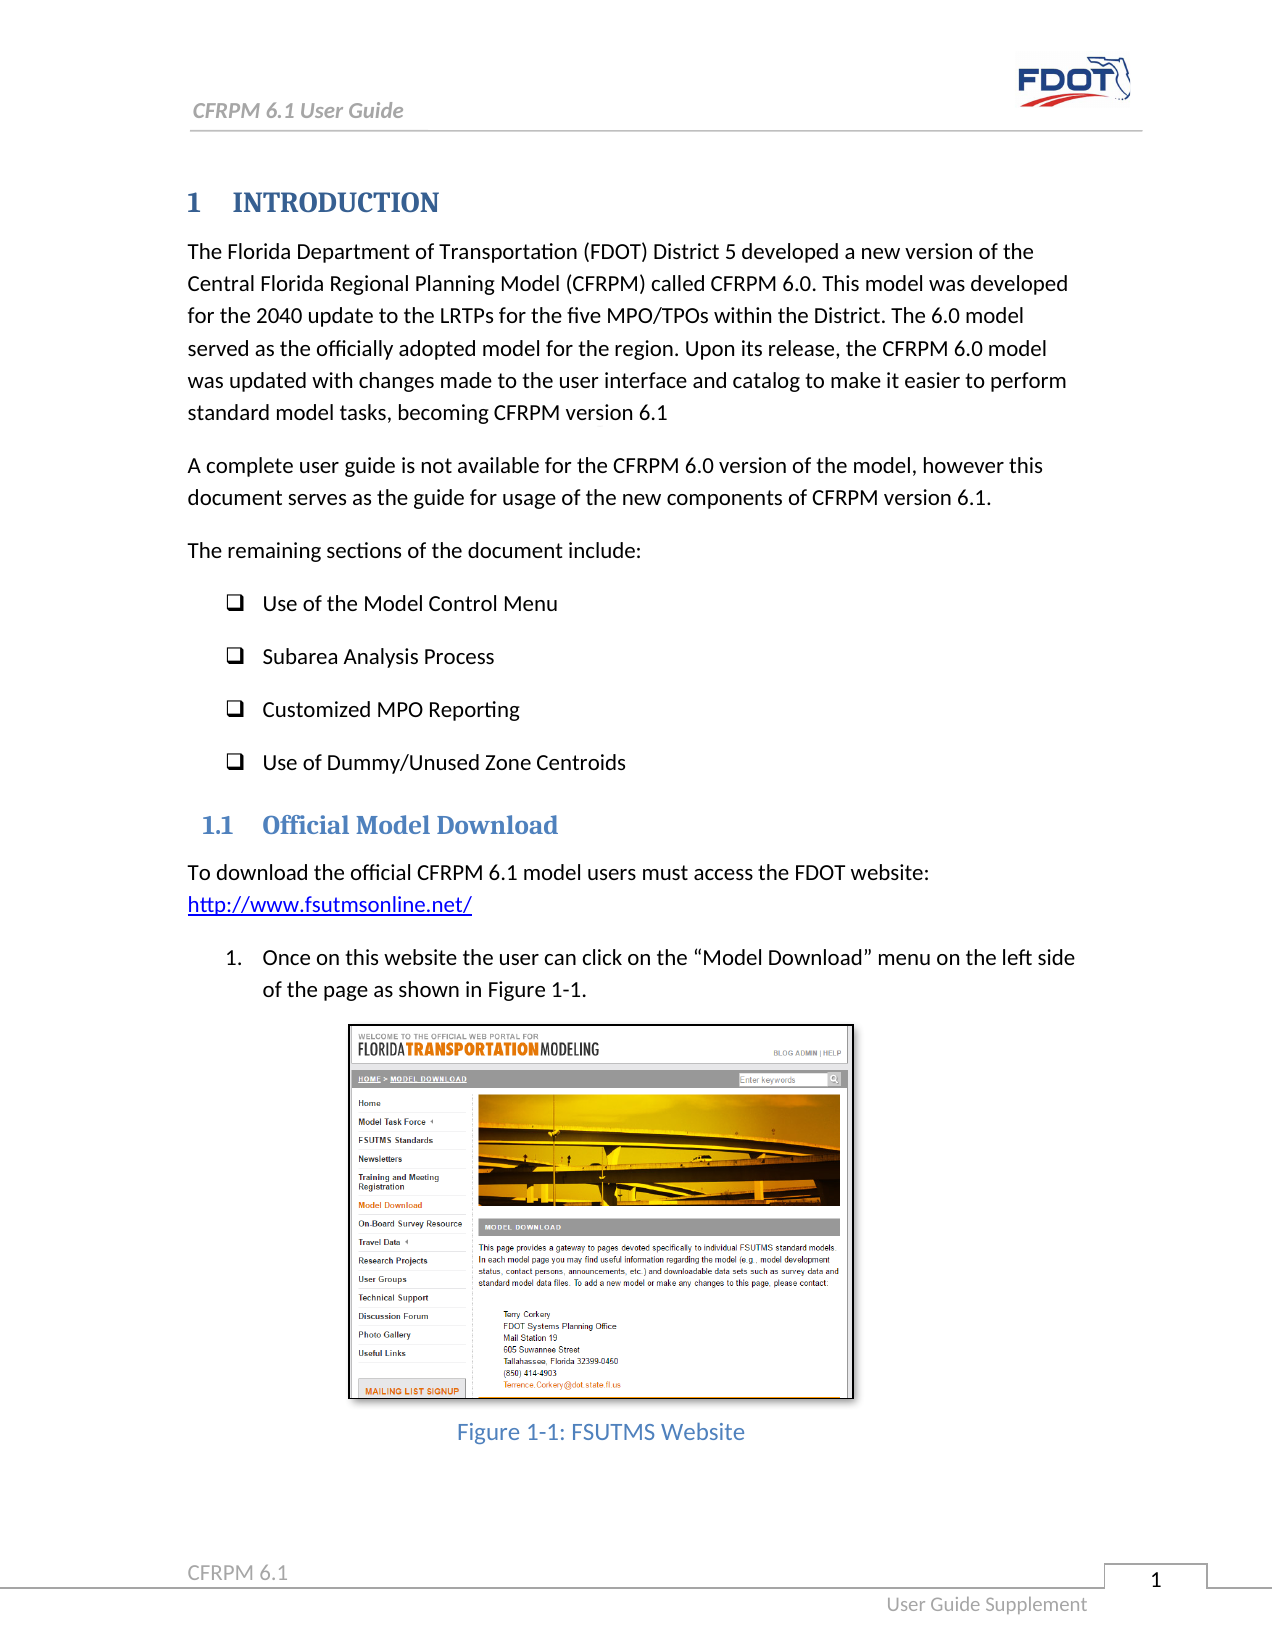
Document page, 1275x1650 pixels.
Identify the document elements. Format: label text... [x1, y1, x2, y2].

picture [350, 1026, 852, 1398]
list Use of Dummy/Unused Zone Centroids [225, 748, 1087, 776]
text A complete user guide is not available for the CFRPM 6.0 version of the model, however this document serves as the guide for usage of the new components of CFRPM version 6.1. [187, 451, 1087, 511]
text The remaining sections of the document include: [187, 536, 1087, 564]
list Use of the Model Control Menu [225, 589, 1087, 617]
text To download the official CFRPM 6.1 model users must access the FDOT website: http://www.fsutmsonline.net/ [187, 858, 1087, 918]
subtitle Introduction [187, 186, 1087, 219]
list Subarea Analysis Process [225, 642, 1087, 670]
text The Florida Department of Transportation (FDOT) District 5 developed a new version of the Central Florida Regional Planning Model (CFRPM) called CFRPM 6.0. This model was developed for the 2040 update to the LRTPs for the five MPO/TPOs within the District. The 6.0 model served as the officially adopted model for the region. Upon its release, the CFRPM 6.0 model was updated with changes made to the user interface and catalog to make it easier to perform standard model tasks, becoming CFRPM version 6.1 [187, 237, 1087, 426]
subtitle Official Model Download [202, 810, 1087, 841]
list Once on this website the user can click on the “Model Download” menu on the left side of the page as shown in Figure 1-1. [225, 943, 1087, 1003]
list Customized MPO Reporting [225, 695, 1087, 723]
